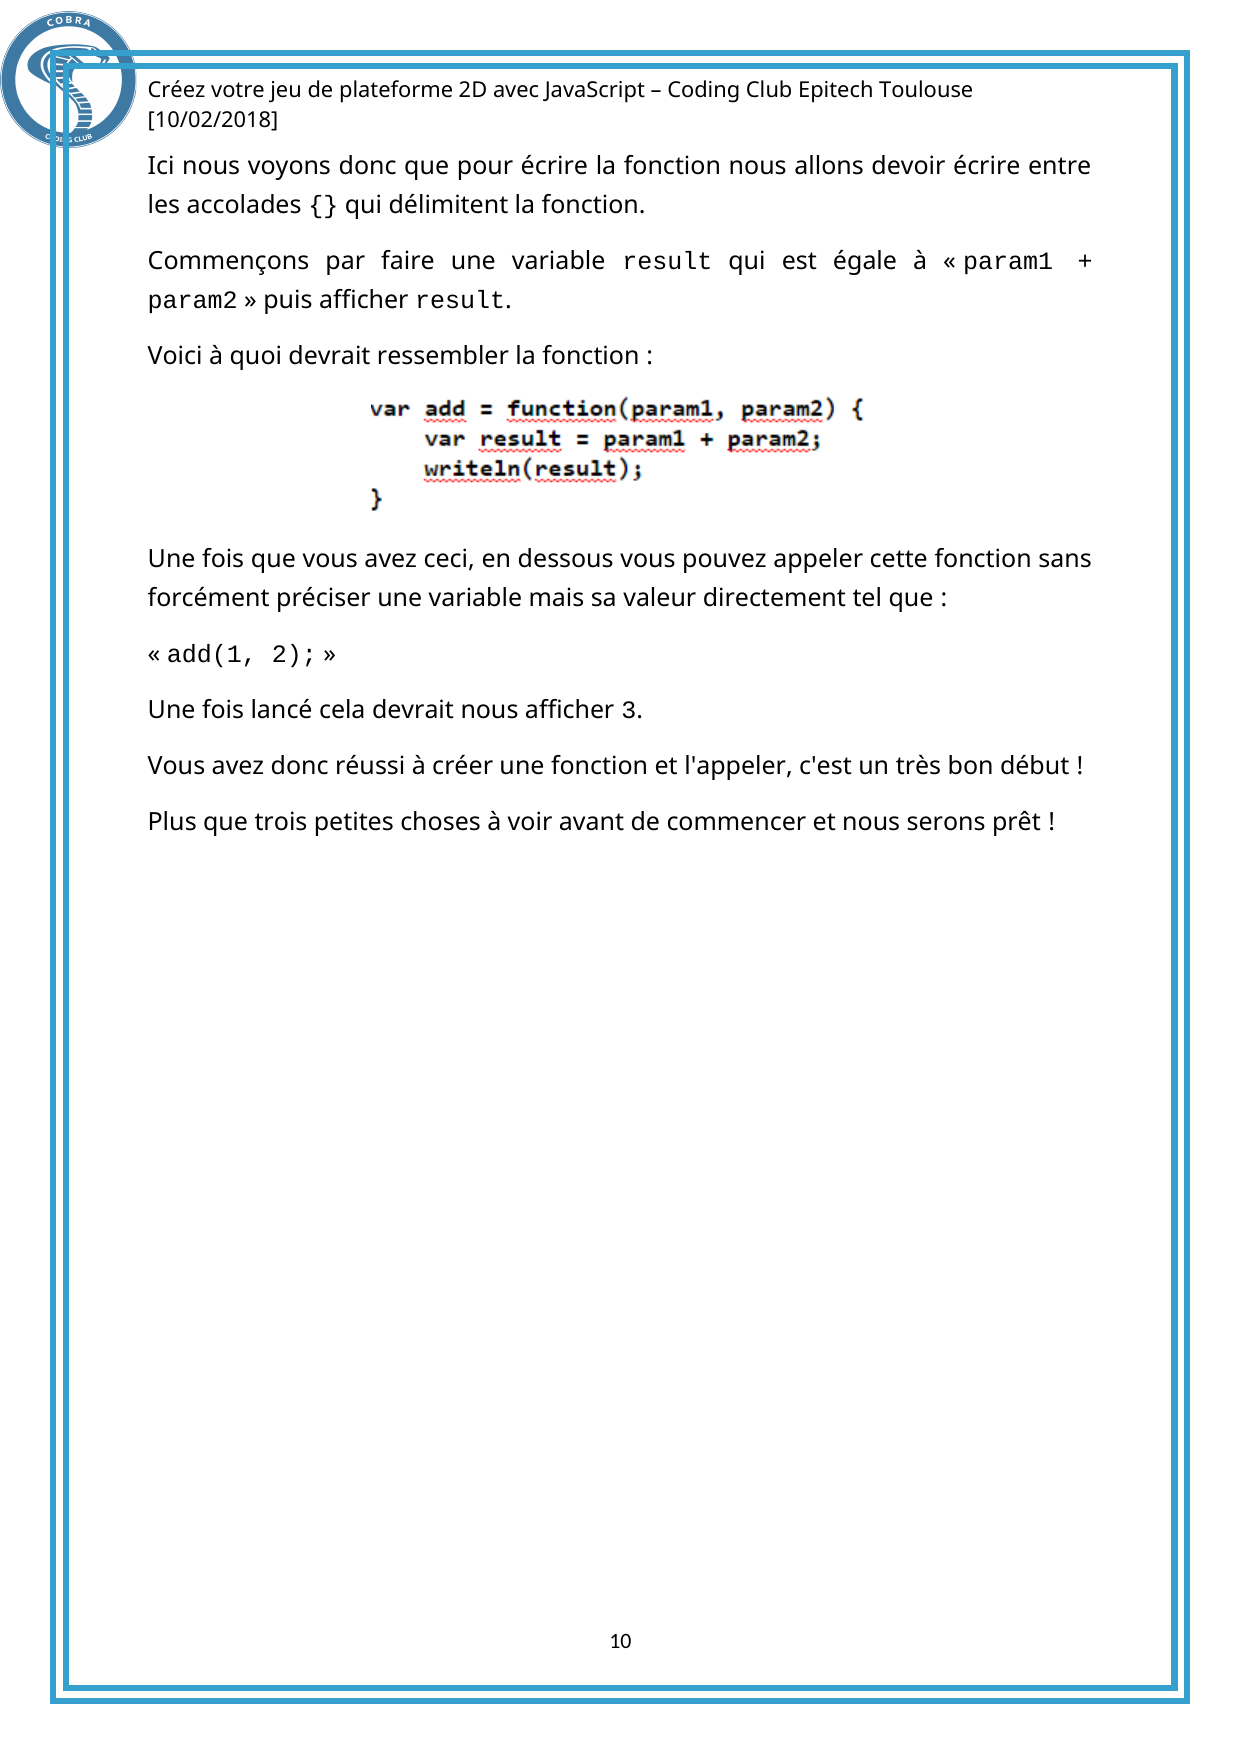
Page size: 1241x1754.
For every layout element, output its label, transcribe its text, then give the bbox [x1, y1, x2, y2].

text Vous avez donc réussi à créer une fonction et l'appeler, c'est un très bon début ! [147, 747, 1093, 781]
picture [371, 394, 870, 514]
text Ici nous voyons donc que pour écrire la fonction nous allons devoir écrire entre les accolades {} qui délimitent la fonction. [147, 148, 1093, 221]
text Plus que trois petites choses à voir avant de commencer et nous serons prêt ! [147, 803, 1093, 837]
text Voici à quoi devrait ressembler la fonction : [147, 337, 1093, 371]
text « add(1, 2); » [147, 635, 1093, 669]
text Une fois lancé cela devrait nous afficher 3. [147, 691, 1093, 726]
text Commençons par faire une variable result qui est égale à « param1 + param2 » puis afficher result. [147, 243, 1093, 316]
